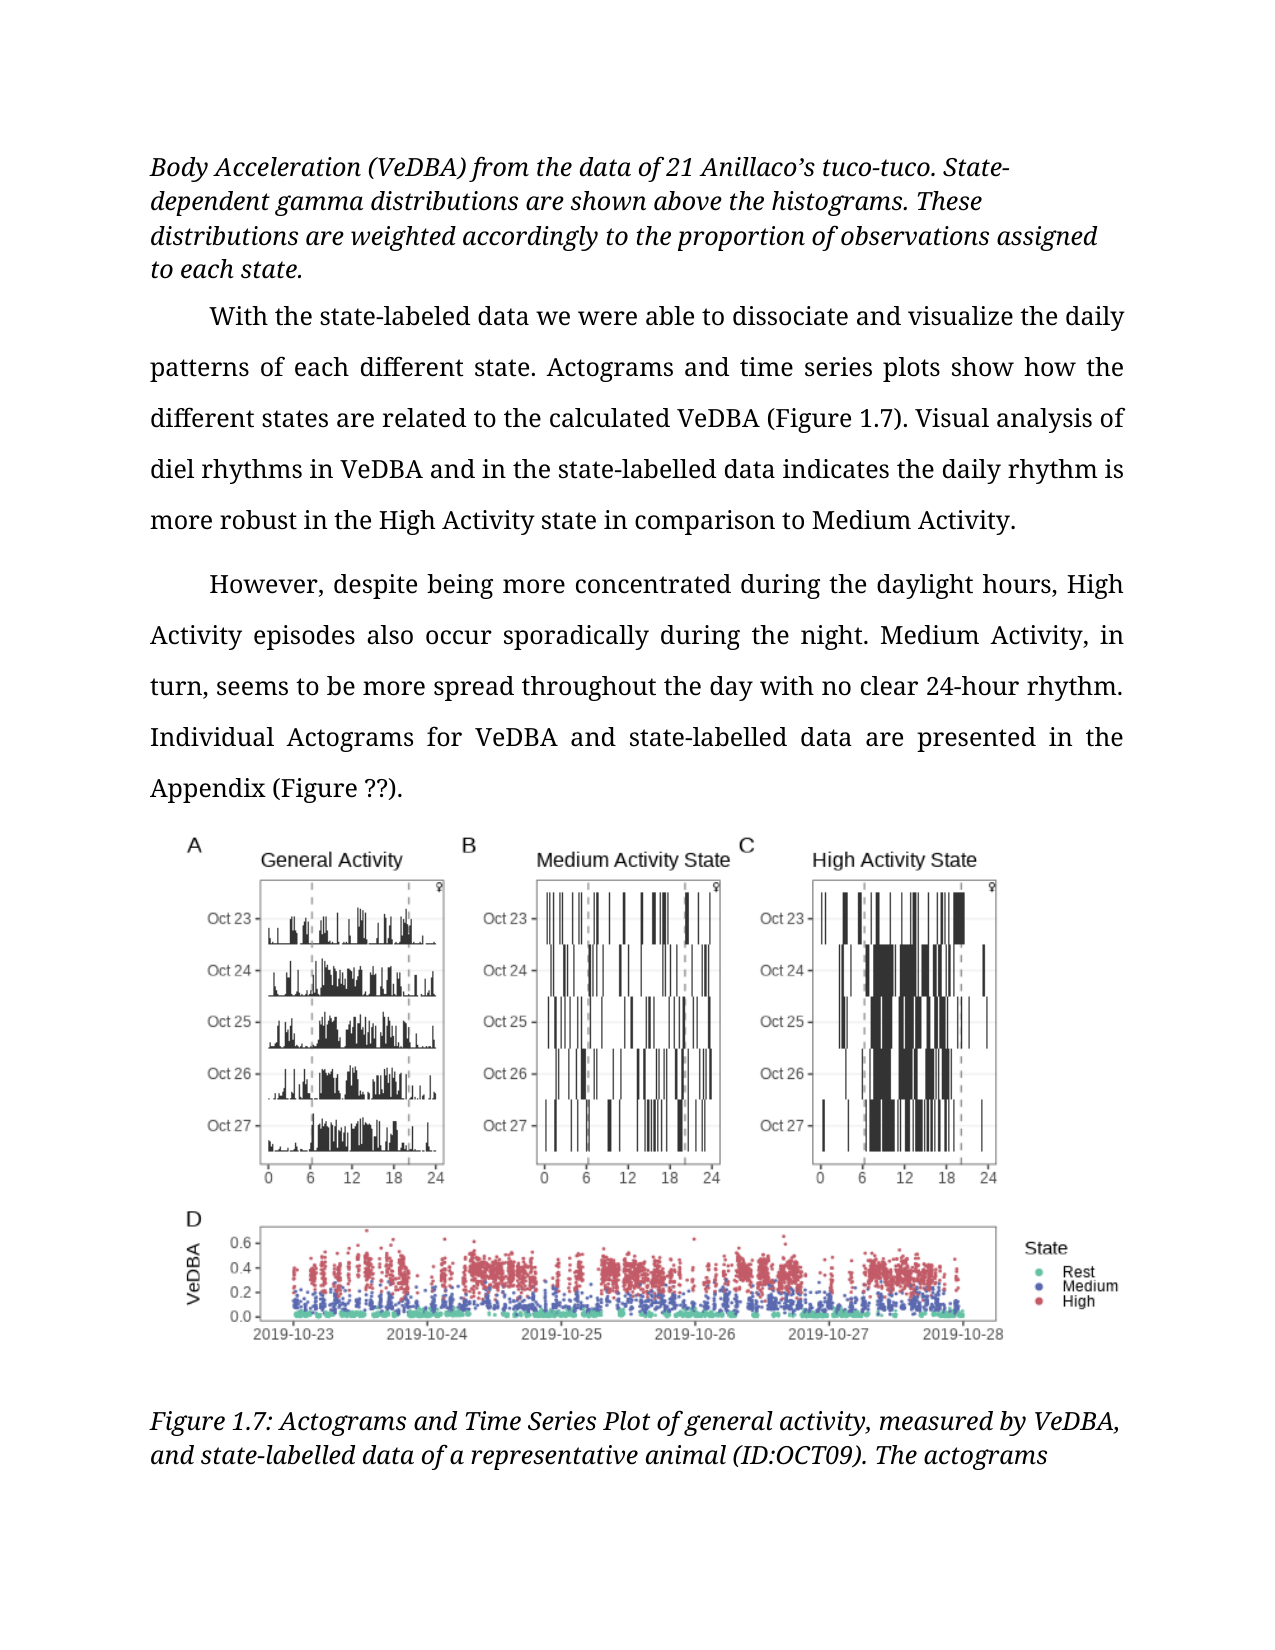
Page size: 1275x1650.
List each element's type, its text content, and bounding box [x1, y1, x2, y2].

text However, despite being more concentrated during the daylight hours, High Activity episodes also occur sporadically during the night. Medium Activity, in turn, seems to be more spread throughout the day with no clear 24-hour rhythm. Individual Actograms for VeDBA and state-labelled data are presented in the Appendix (Figure ??). [150, 566, 1125, 805]
picture [168, 834, 1144, 1383]
text With the state-labeled data we were able to dissociate and visualize the daily patterns of each different state. Actograms and time series plots show how the different states are related to the calculated VeDBA (Figure 1.7). Visual analysis of diel rhythms in VeDBA and in the state-labelled data indicates the daily rhythm is more robust in the High Activity state in comparison to Medium Activity. [150, 299, 1125, 537]
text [150, 1403, 1125, 1472]
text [150, 150, 1125, 286]
